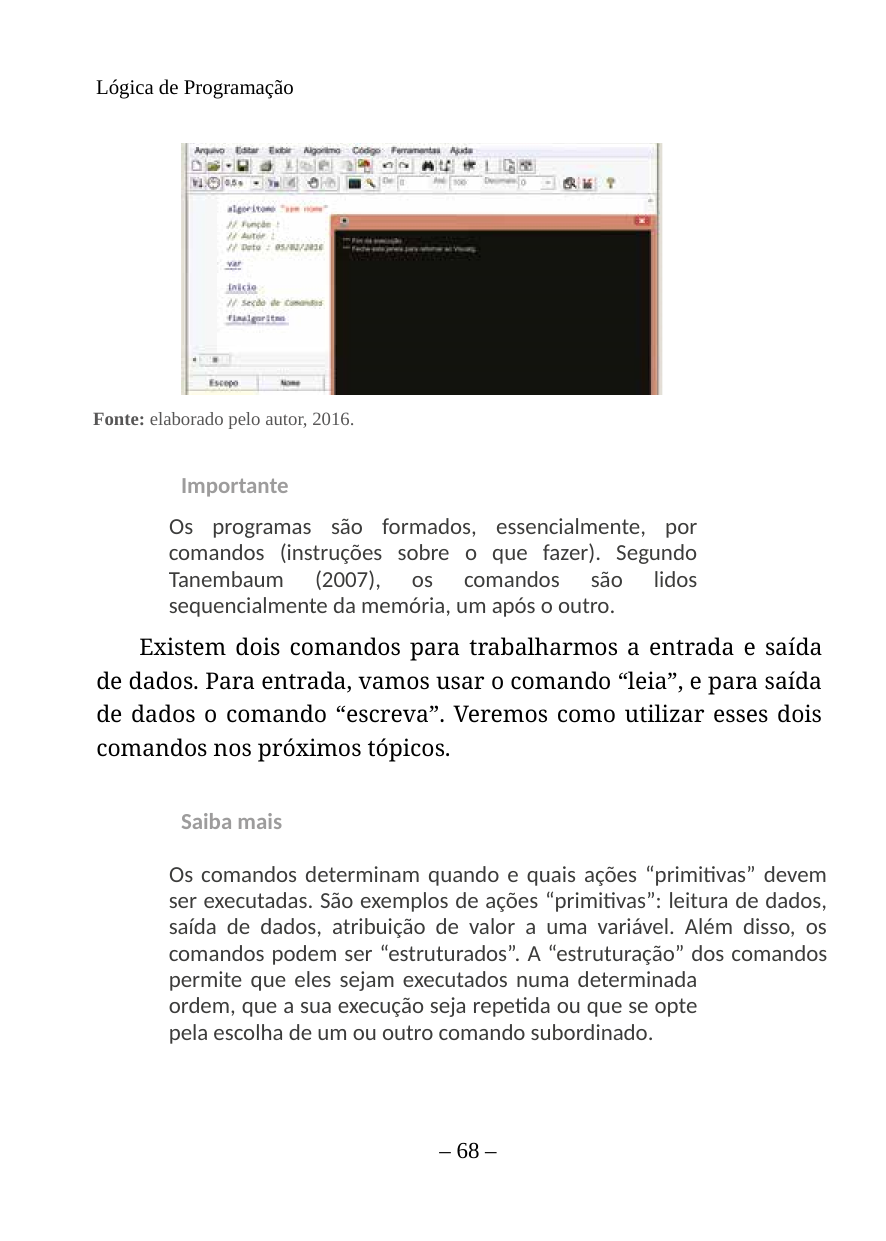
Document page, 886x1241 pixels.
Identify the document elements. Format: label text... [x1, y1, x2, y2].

text Os comandos determinam quando e quais ações “primitivas” devem ser executadas. São exemplos de ações “primitivas”: leitura de dados, saída de dados, atribuição de valor a uma variável. Além disso, os comandos podem ser “estruturados”. A “estruturação” dos comandos permite que eles sejam executados numa determinada ordem, que a sua execução seja repetida ou que se opte pela escolha de um ou outro comando subordinado. [168, 861, 828, 1046]
subtitle Importante [106, 472, 828, 499]
subtitle Saiba mais [106, 807, 828, 835]
text Fonte: elaborado pelo autor, 2016. [93, 407, 828, 429]
text Os programas são formados, essencialmente, por comandos (instruções sobre o que fazer). Segundo Tanembaum (2007), os comandos são lidos sequencialmente da memória, um após o outro. [168, 514, 828, 619]
text Existem dois comandos para trabalharmos a entrada e saída de dados. Para entrada, vamos usar o comando “leia”, e para saída de dados o comando “escreva”. Veremos como utilizar esses dois comandos nos próximos tópicos. [96, 631, 823, 763]
picture [180, 142, 663, 395]
